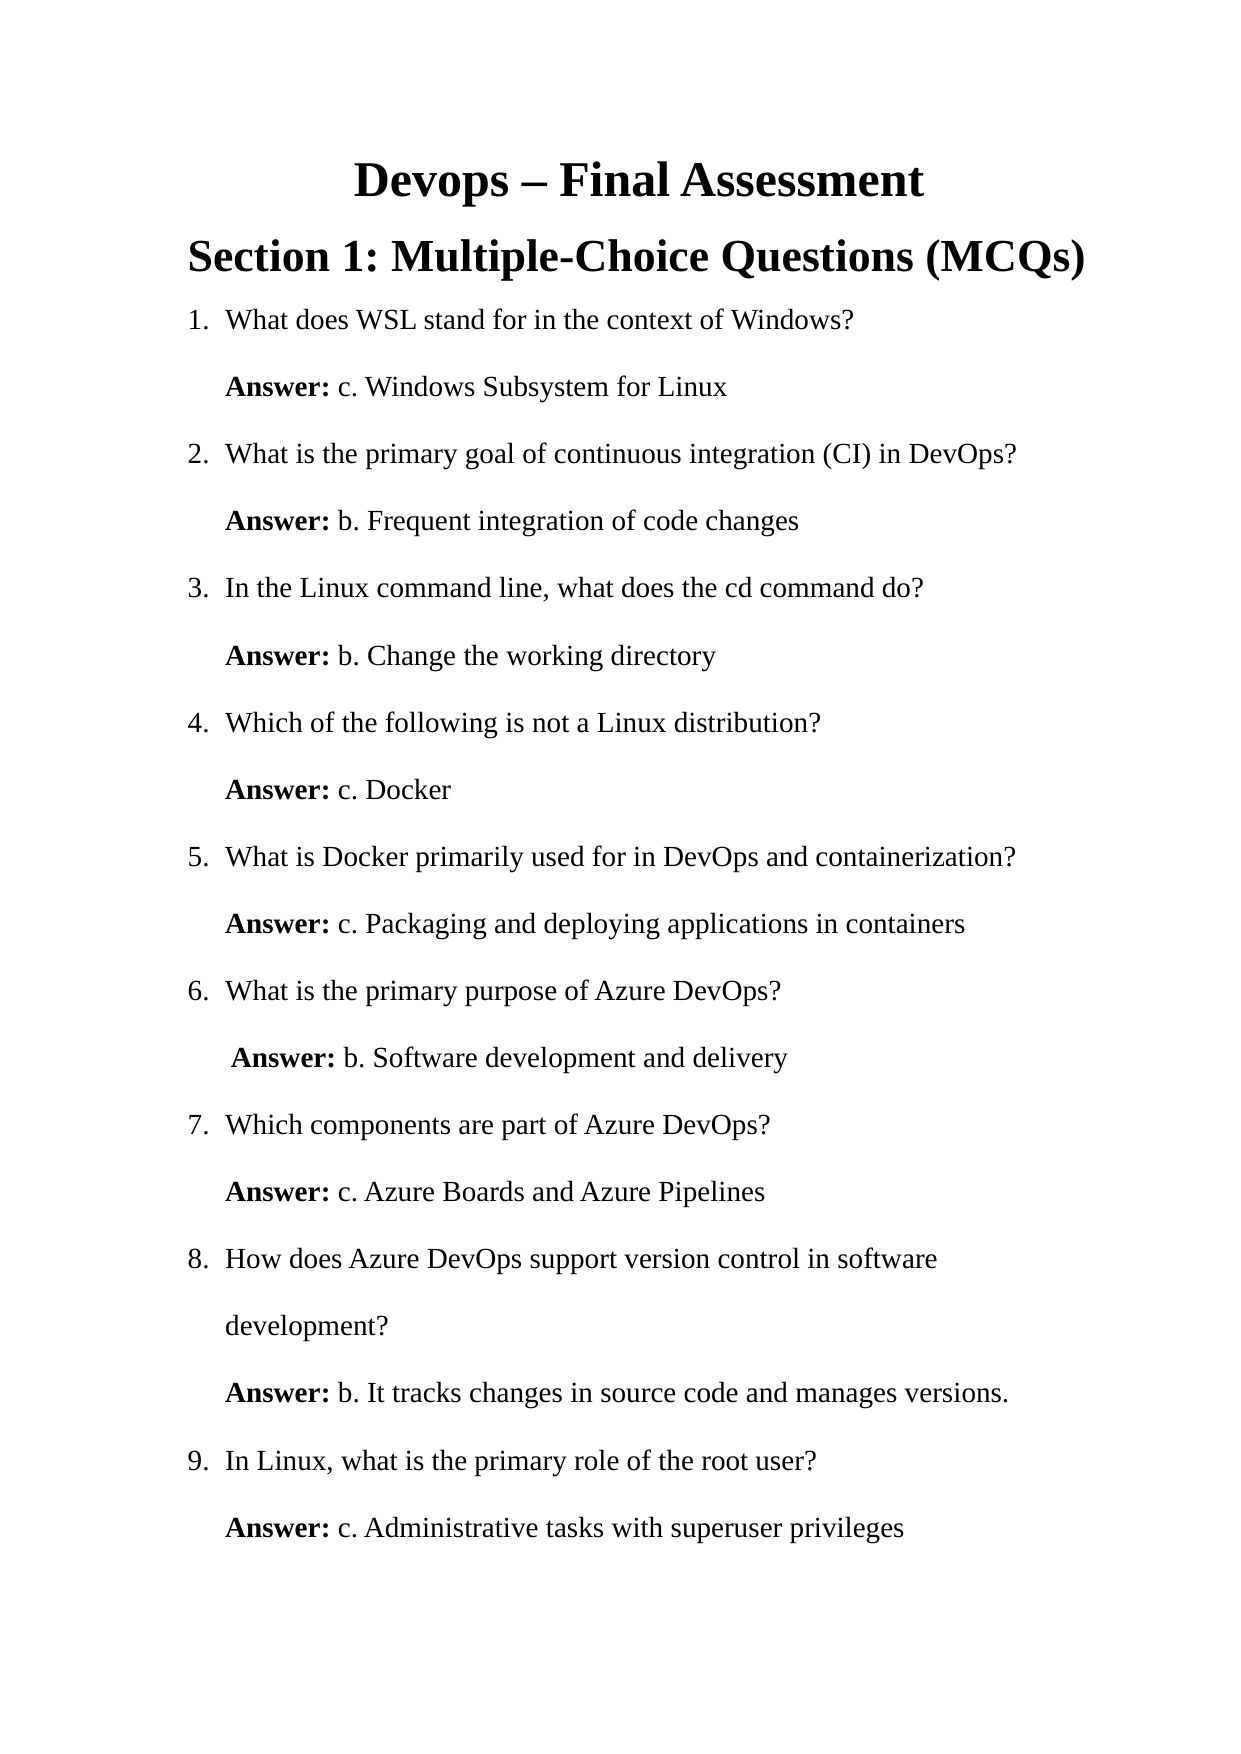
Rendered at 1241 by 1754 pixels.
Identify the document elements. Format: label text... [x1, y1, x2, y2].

list Answer: c. Administrative tasks with superuser privileges [225, 1510, 1090, 1543]
list What does WSL stand for in the context of Windows? [187, 302, 1090, 336]
list Answer: c. Docker [225, 772, 1090, 805]
text Section 1: Multiple-Choice Questions (MCQs) [187, 229, 1090, 281]
list Answer: c. Windows Subsystem for Linux [225, 369, 1090, 403]
list How does Azure DevOps support version control in software development? [187, 1241, 1090, 1342]
list What is the primary goal of continuous integration (CI) in DevOps? [187, 436, 1090, 470]
list In Linux, what is the primary role of the root user? [187, 1443, 1090, 1476]
list Answer: b. Software development and delivery [225, 1040, 1090, 1074]
list What is Docker primarily used for in DevOps and containerization? [187, 839, 1090, 872]
list Answer: c. Azure Boards and Azure Pipelines [225, 1174, 1090, 1208]
list What is the primary purpose of Azure DevOps? [187, 973, 1090, 1007]
list Answer: b. It tracks changes in source code and manages versions. [225, 1376, 1090, 1409]
text Devops – Final Assessment [187, 150, 1090, 207]
list Answer: c. Packaging and deploying applications in containers [225, 906, 1090, 939]
list Answer: b. Frequent integration of code changes [225, 503, 1090, 537]
list In the Linux command line, what does the cd command do? [187, 571, 1090, 604]
list Which of the following is not a Linux distribution? [187, 705, 1090, 738]
list Which components are part of Azure DevOps? [187, 1107, 1090, 1141]
list Answer: b. Change the working directory [225, 638, 1090, 671]
